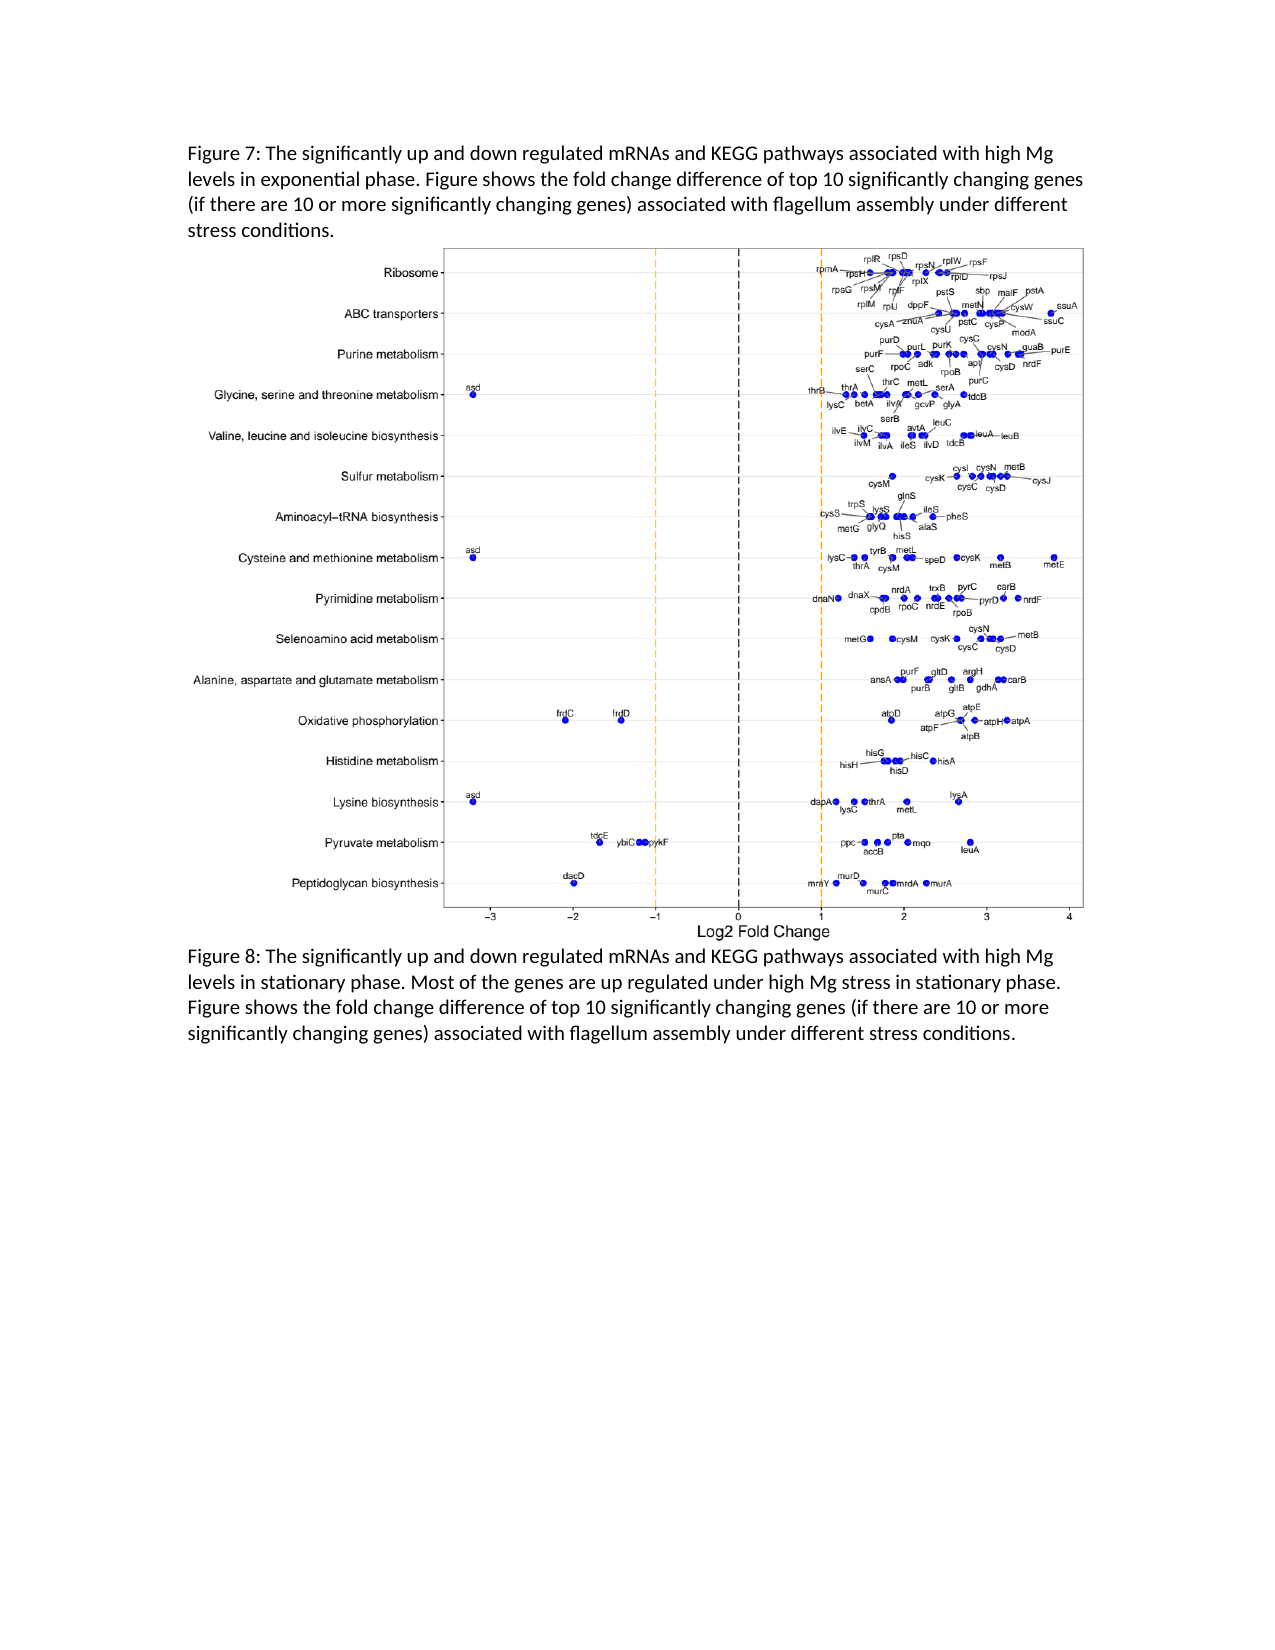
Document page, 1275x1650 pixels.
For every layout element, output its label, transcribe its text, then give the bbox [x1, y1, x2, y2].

text Figure 8: The significantly up and down regulated mRNAs and KEGG pathways associated with high Mg levels in stationary phase. Most of the genes are up regulated under high Mg stress in stationary phase. Figure shows the fold change difference of top 10 significantly changing genes (if there are 10 or more significantly changing genes) associated with flagellum assembly under different stress conditions. [187, 944, 1087, 1045]
text Figure 7: The significantly up and down regulated mRNAs and KEGG pathways associated with high Mg levels in exponential phase. Figure shows the fold change difference of top 10 significantly changing genes (if there are 10 or more significantly changing genes) associated with flagellum assembly under different stress conditions. [187, 141, 1087, 242]
